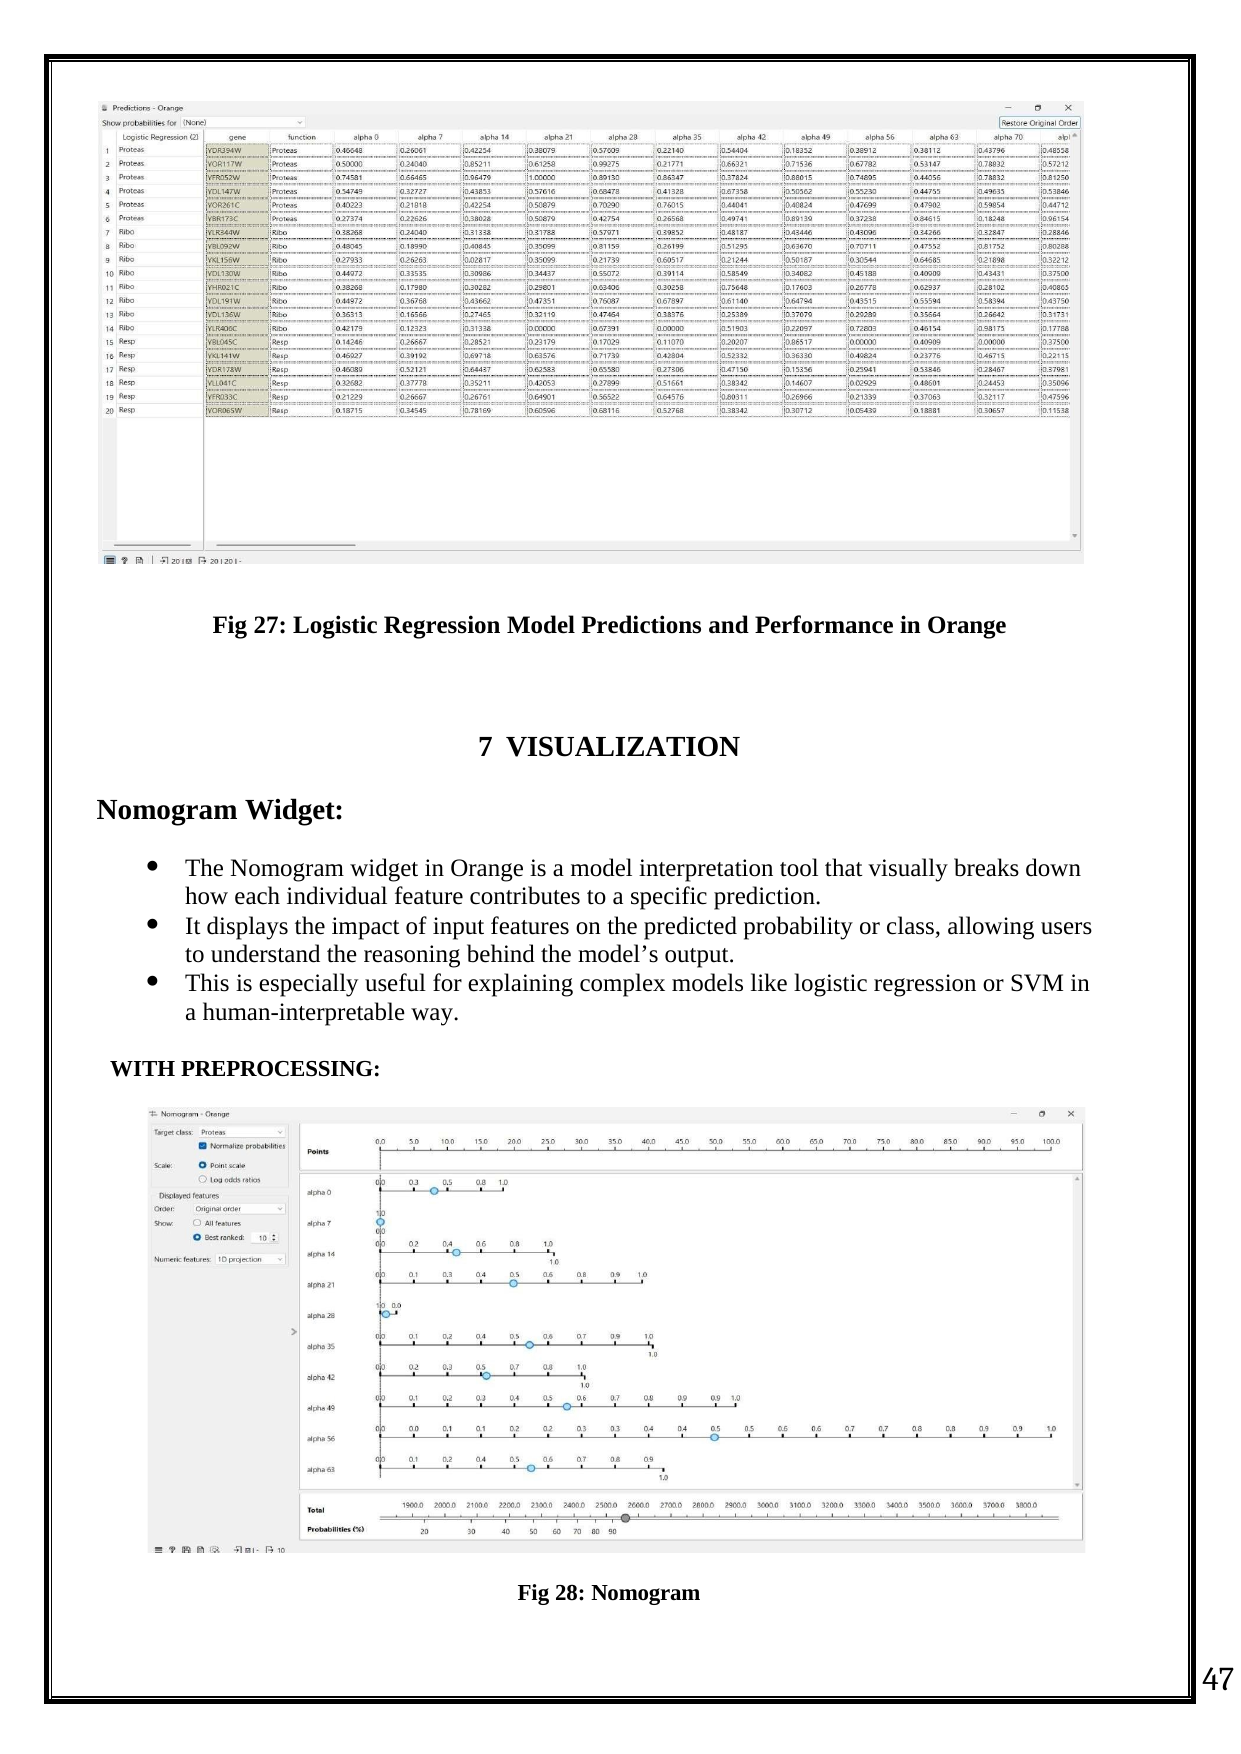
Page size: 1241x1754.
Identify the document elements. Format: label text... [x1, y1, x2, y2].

subtitle 7 VISUALIZATION [102, 729, 1116, 762]
text Fig 27: Logistic Regression Model Predictions and Performance in Orange [102, 610, 1117, 639]
picture [147, 1107, 1086, 1553]
list The Nomogram widget in Orange is a model interpretation tool that visually breaks down how each individual feature contributes to a specific prediction. [147, 854, 1107, 910]
text WITH PREPROCESSING: [110, 1055, 1188, 1081]
text Fig 28: Nomogram [102, 1579, 1116, 1606]
subtitle Nomogram Widget: [96, 792, 1188, 825]
list This is especially useful for explaining complex models like logistic regression or SVM in a human-interpretable way. [147, 968, 1107, 1026]
picture [98, 101, 1084, 564]
list It displays the impact of input features on the predicted probability or class, allowing users to understand the reasoning behind the model’s output. [147, 911, 1106, 968]
